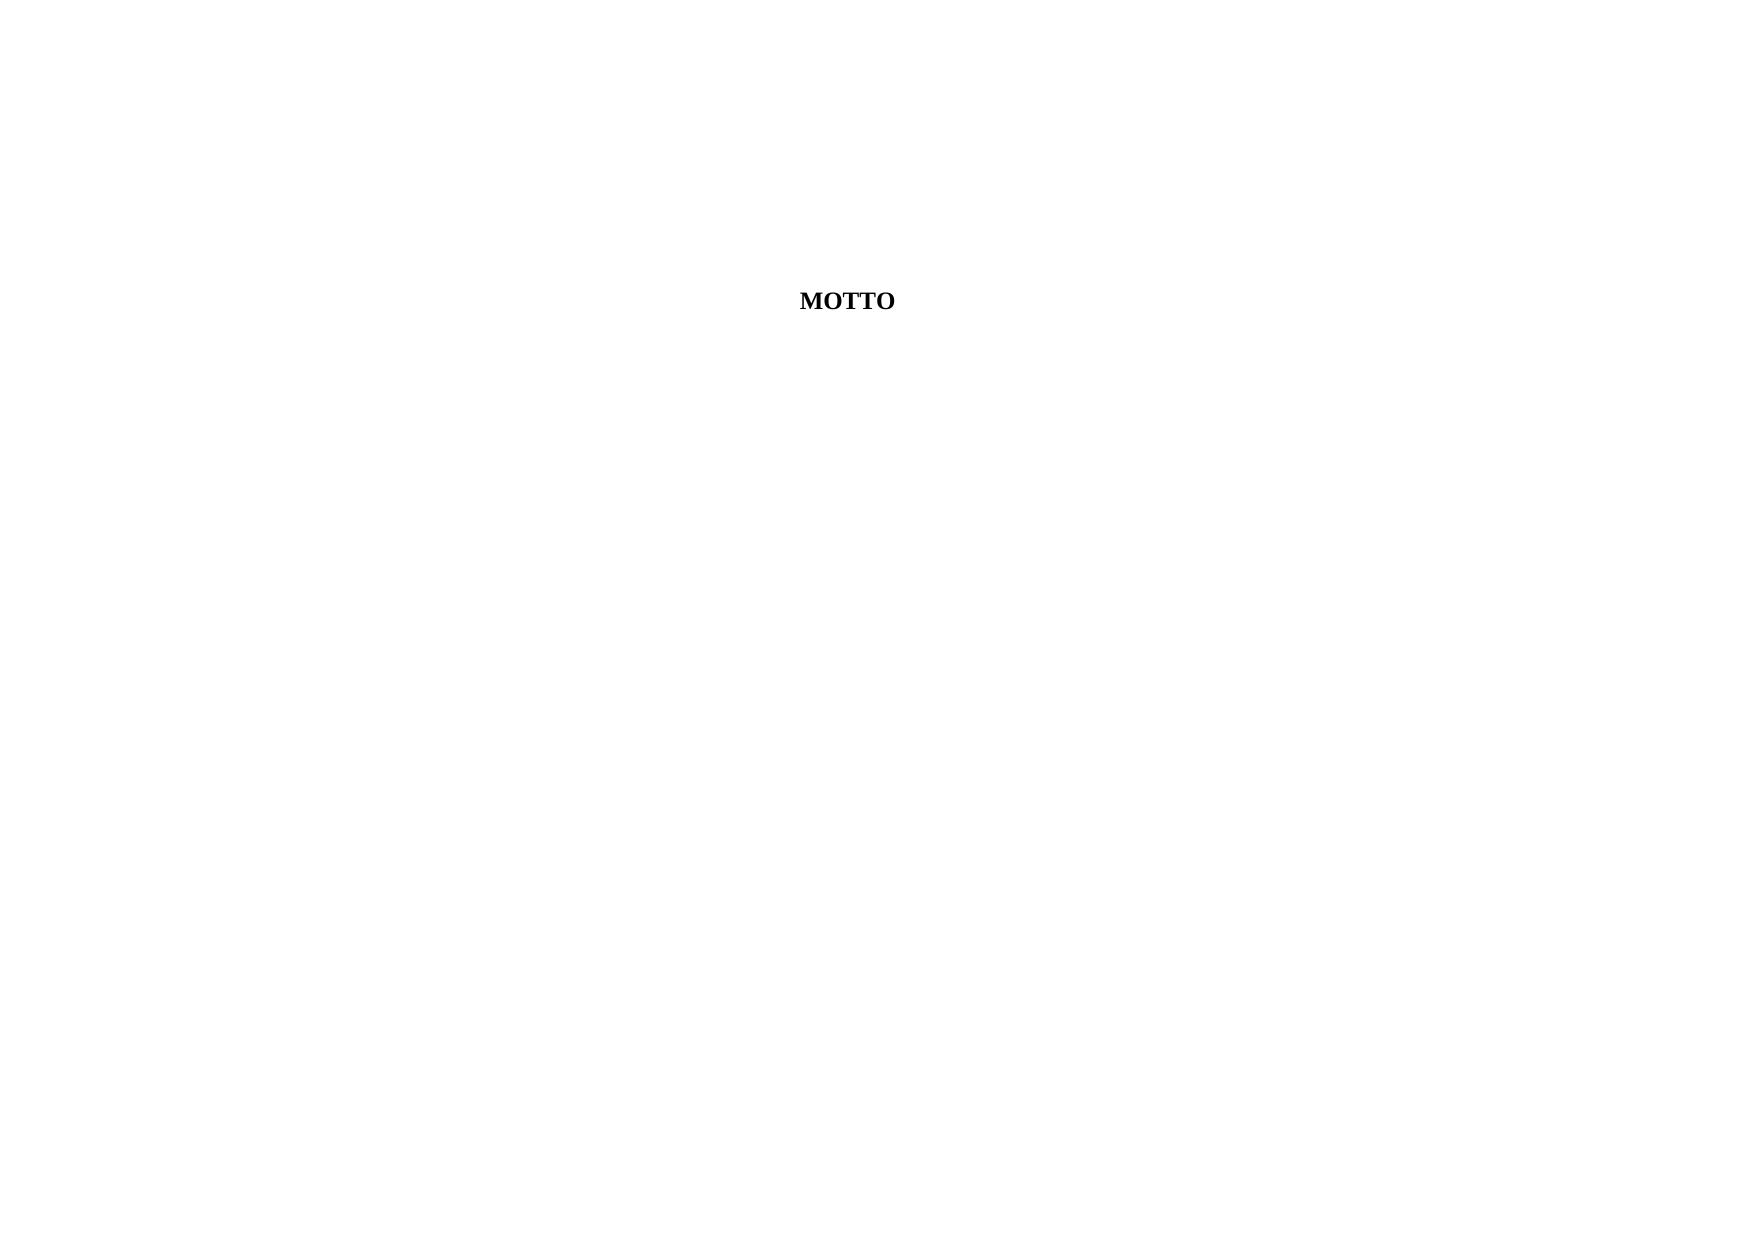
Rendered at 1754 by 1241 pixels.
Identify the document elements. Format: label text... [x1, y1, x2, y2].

subtitle MOTTO [177, 286, 1518, 315]
